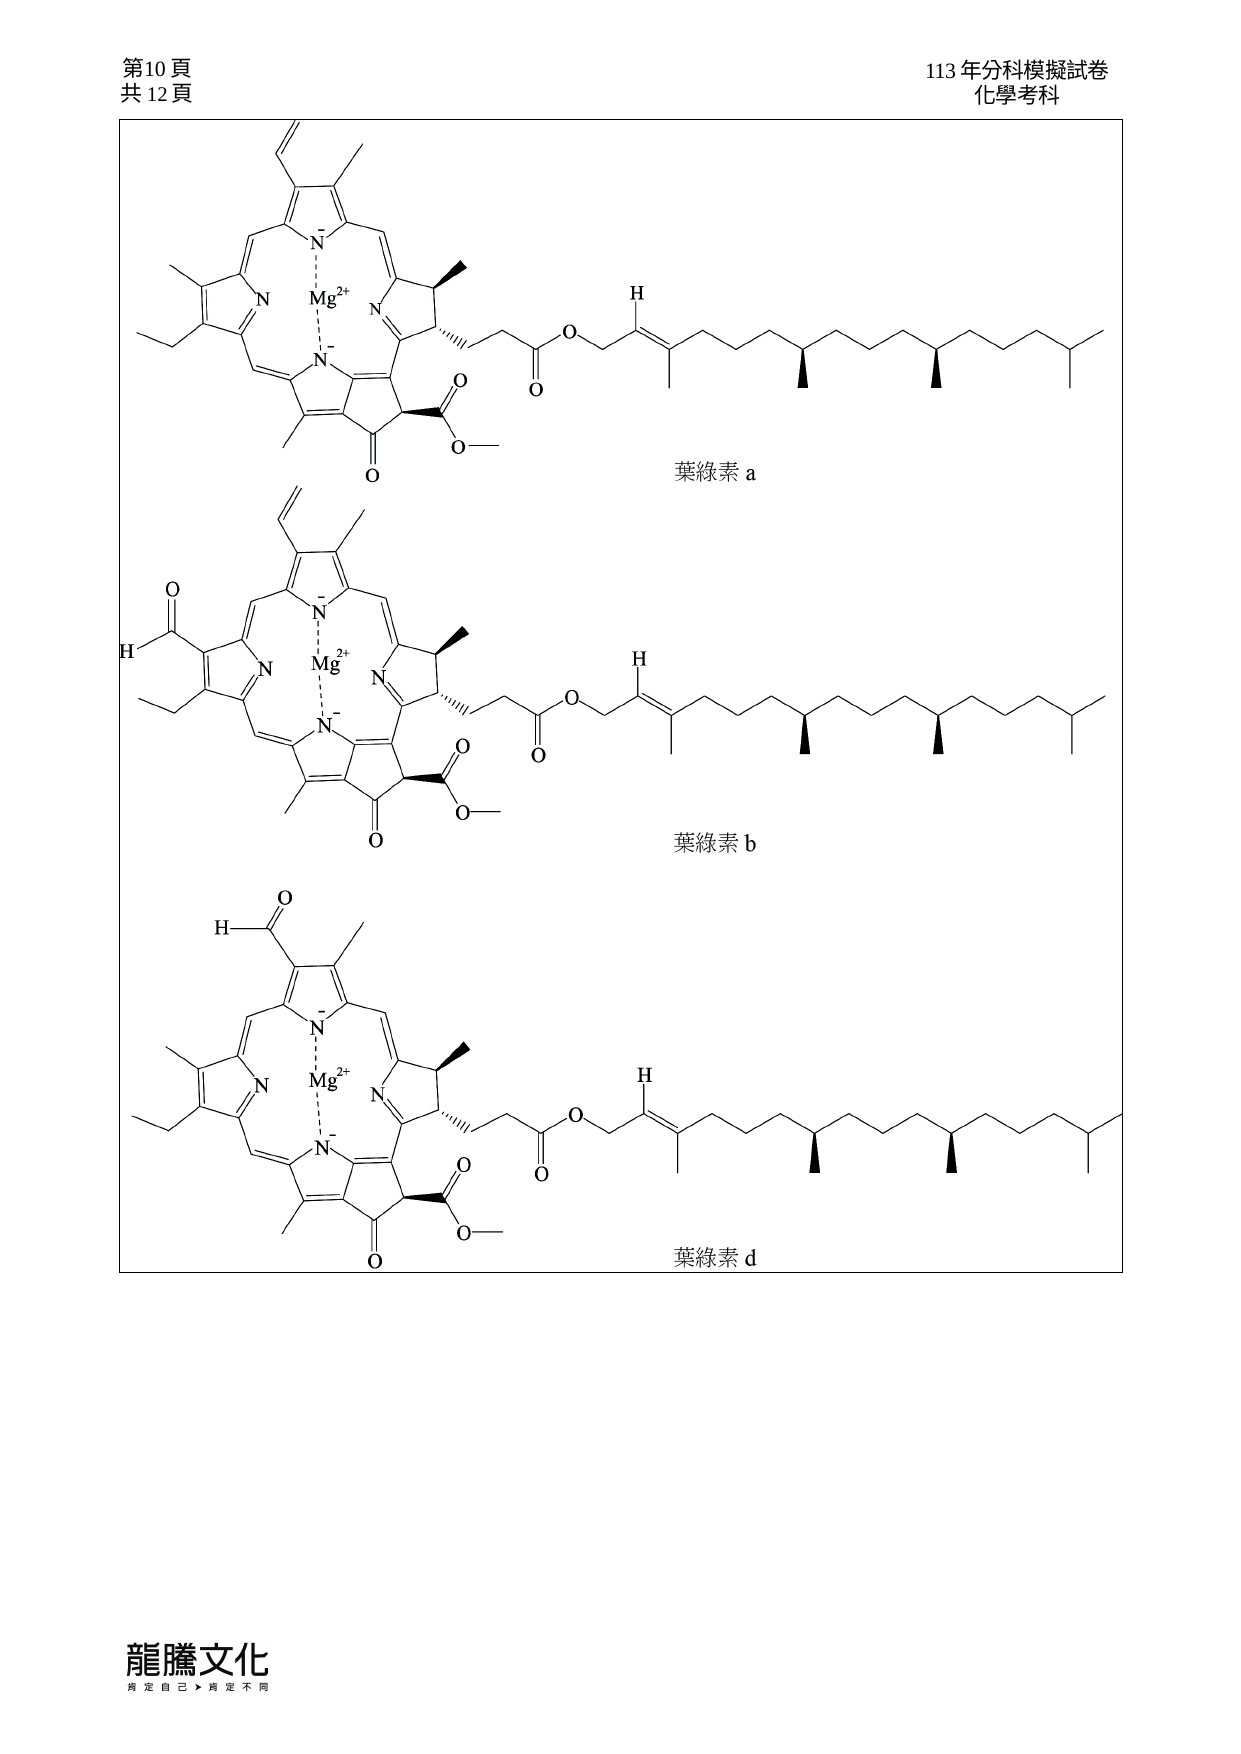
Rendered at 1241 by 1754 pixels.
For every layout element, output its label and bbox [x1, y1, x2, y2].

picture [118, 1641, 273, 1695]
picture [120, 120, 1122, 1272]
